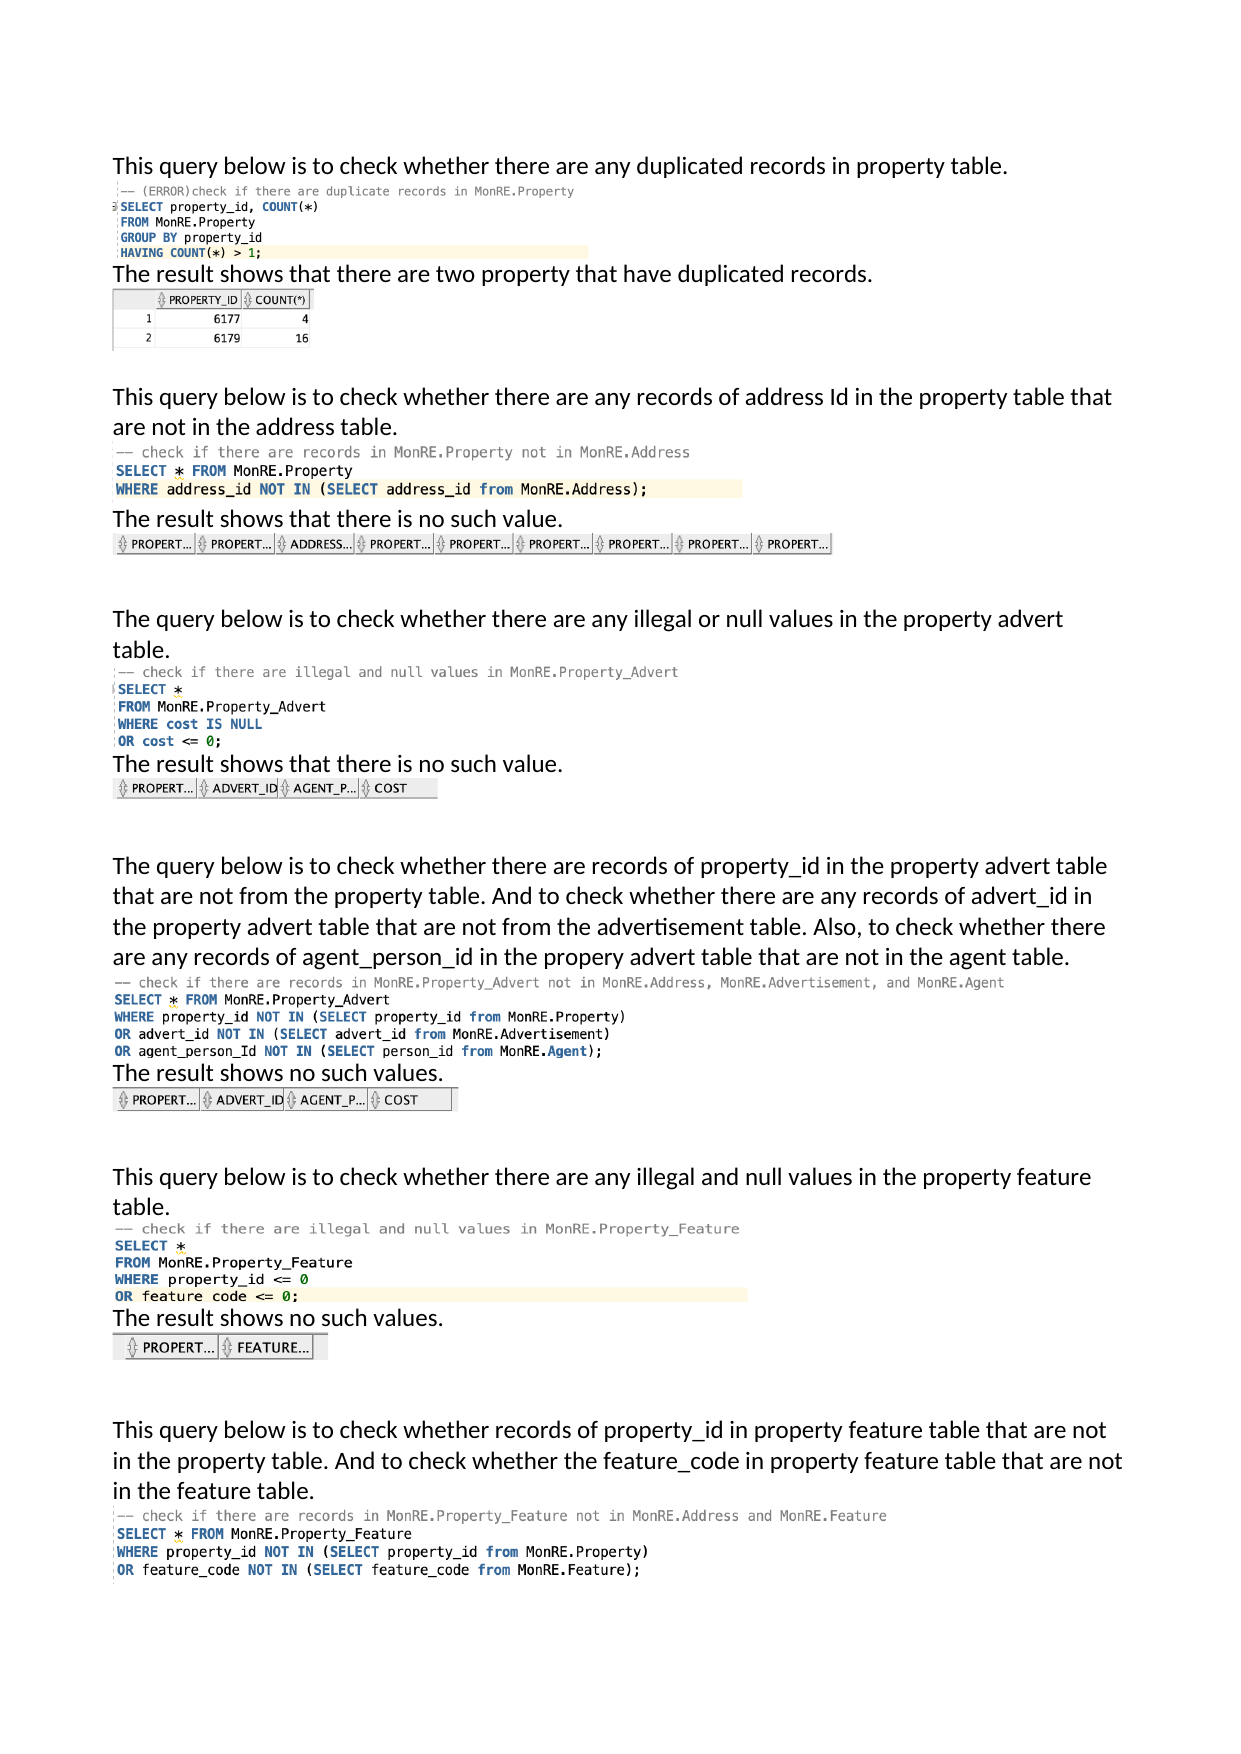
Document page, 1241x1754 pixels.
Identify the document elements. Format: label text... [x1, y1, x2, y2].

picture [112, 972, 1011, 1058]
picture [112, 1332, 329, 1384]
text The result shows that there are two property that have duplicated records. [112, 258, 1128, 289]
text This query below is to check whether there are any duplicated records in property table. [112, 150, 1128, 181]
text This query below is to check whether there are any records of address Id in the property table that are not in the address table. [112, 381, 1128, 442]
text The query below is to check whether there are records of property_id in the property advert table that are not from the property table. And to check whether there are any records of advert_id in the property advert table that are not from the advertisement table. Also, to check whether there are any records of agent_person_id in the propery advert table that are not in the agent table. [112, 850, 1128, 972]
picture [112, 288, 314, 351]
picture [112, 533, 834, 573]
picture [112, 664, 690, 748]
text The result shows that there is no such value. [112, 503, 1128, 534]
picture [112, 1087, 459, 1131]
picture [112, 778, 438, 820]
picture [112, 180, 589, 259]
text The query below is to check whether there are any illegal or null values in the property advert table. [112, 603, 1128, 664]
text The result shows no such values. [112, 1302, 1128, 1333]
picture [112, 1221, 748, 1302]
picture [112, 1506, 897, 1584]
picture [112, 441, 743, 504]
text The result shows no such values. [112, 1057, 1128, 1088]
text The result shows that there is no such value. [112, 748, 1128, 778]
text This query below is to check whether records of property_id in property feature table that are not in the property table. And to check whether the feature_code in property feature table that are not in the feature table. [112, 1414, 1128, 1506]
text This query below is to check whether there are any illegal and null values in the property feature table. [112, 1161, 1128, 1222]
